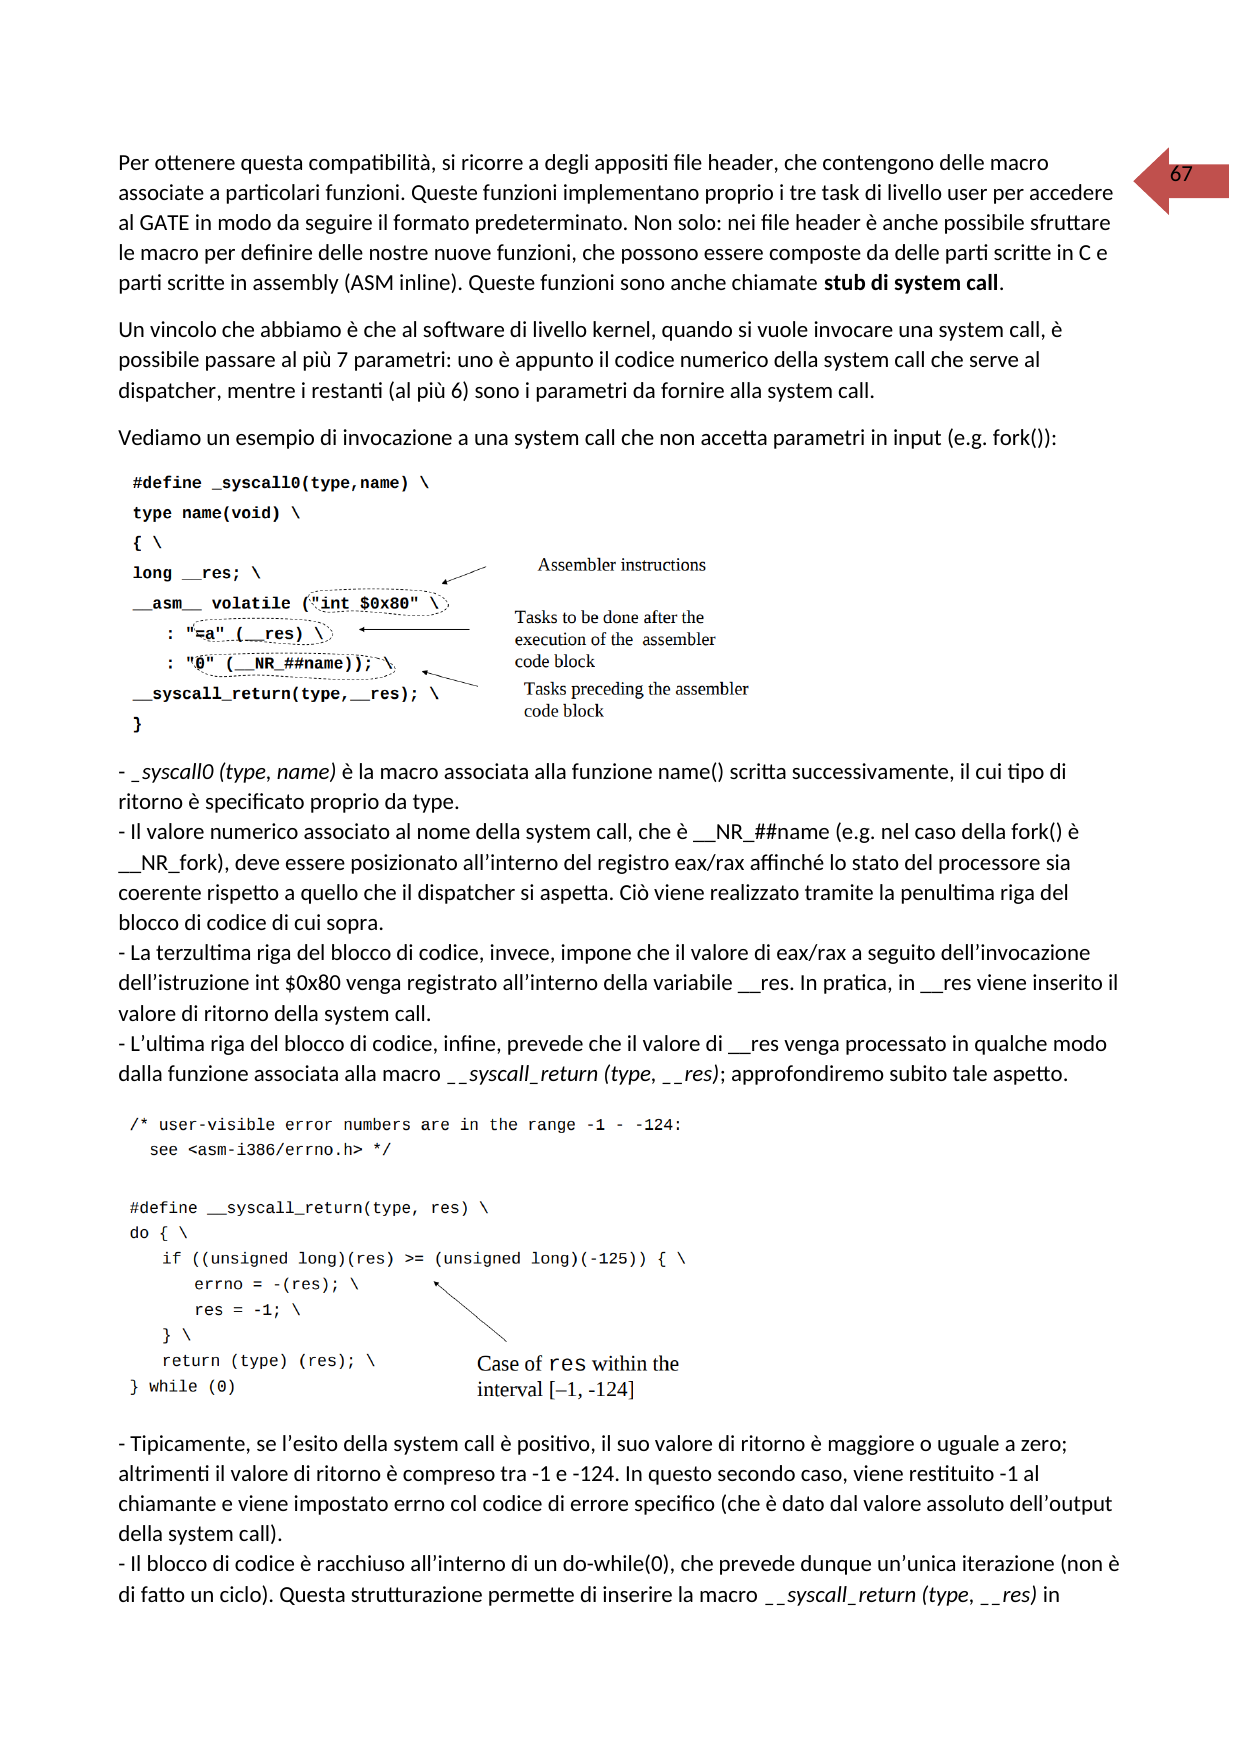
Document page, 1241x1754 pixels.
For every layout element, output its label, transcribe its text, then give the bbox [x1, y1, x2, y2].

picture [118, 469, 755, 739]
picture [118, 1106, 697, 1410]
text Un vincolo che abbiamo è che al software di livello kernel, quando si vuole invocare una system call, è possibile passare al più 7 parametri: uno è appunto il codice numerico della system call che serve al dispatcher, mentre i restanti (al più 6) sono i parametri da fornire alla system call. [118, 315, 1122, 404]
text Vediamo un esempio di invocazione a una system call che non accetta parametri in input (e.g. fork()): [118, 423, 1122, 451]
text - _syscall0 (type, name) è la macro associata alla funzione name() scritta successivamente, il cui tipo di ritorno è specificato proprio da type. - Il valore numerico associato al nome della system call, che è __NR_##name (e.g. nel caso della fork() è __NR_fork), deve essere posizionato all’interno del registro eax/rax affinché lo stato del processore sia coerente rispetto a quello che il dispatcher si aspetta. Ciò viene realizzato tramite la penultima riga del blocco di codice di cui sopra. - La terzultima riga del blocco di codice, invece, impone che il valore di eax/rax a seguito dell’invocazione dell’istruzione int $0x80 venga registrato all’interno della variabile __res. In pratica, in __res viene inserito il valore di ritorno della system call. - L’ultima riga del blocco di codice, infine, prevede che il valore di __res venga processato in qualche modo dalla funzione associata alla macro __syscall_return (type, __res); approfondiremo subito tale aspetto. [118, 757, 1122, 1087]
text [118, 1429, 1122, 1608]
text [118, 148, 1122, 296]
